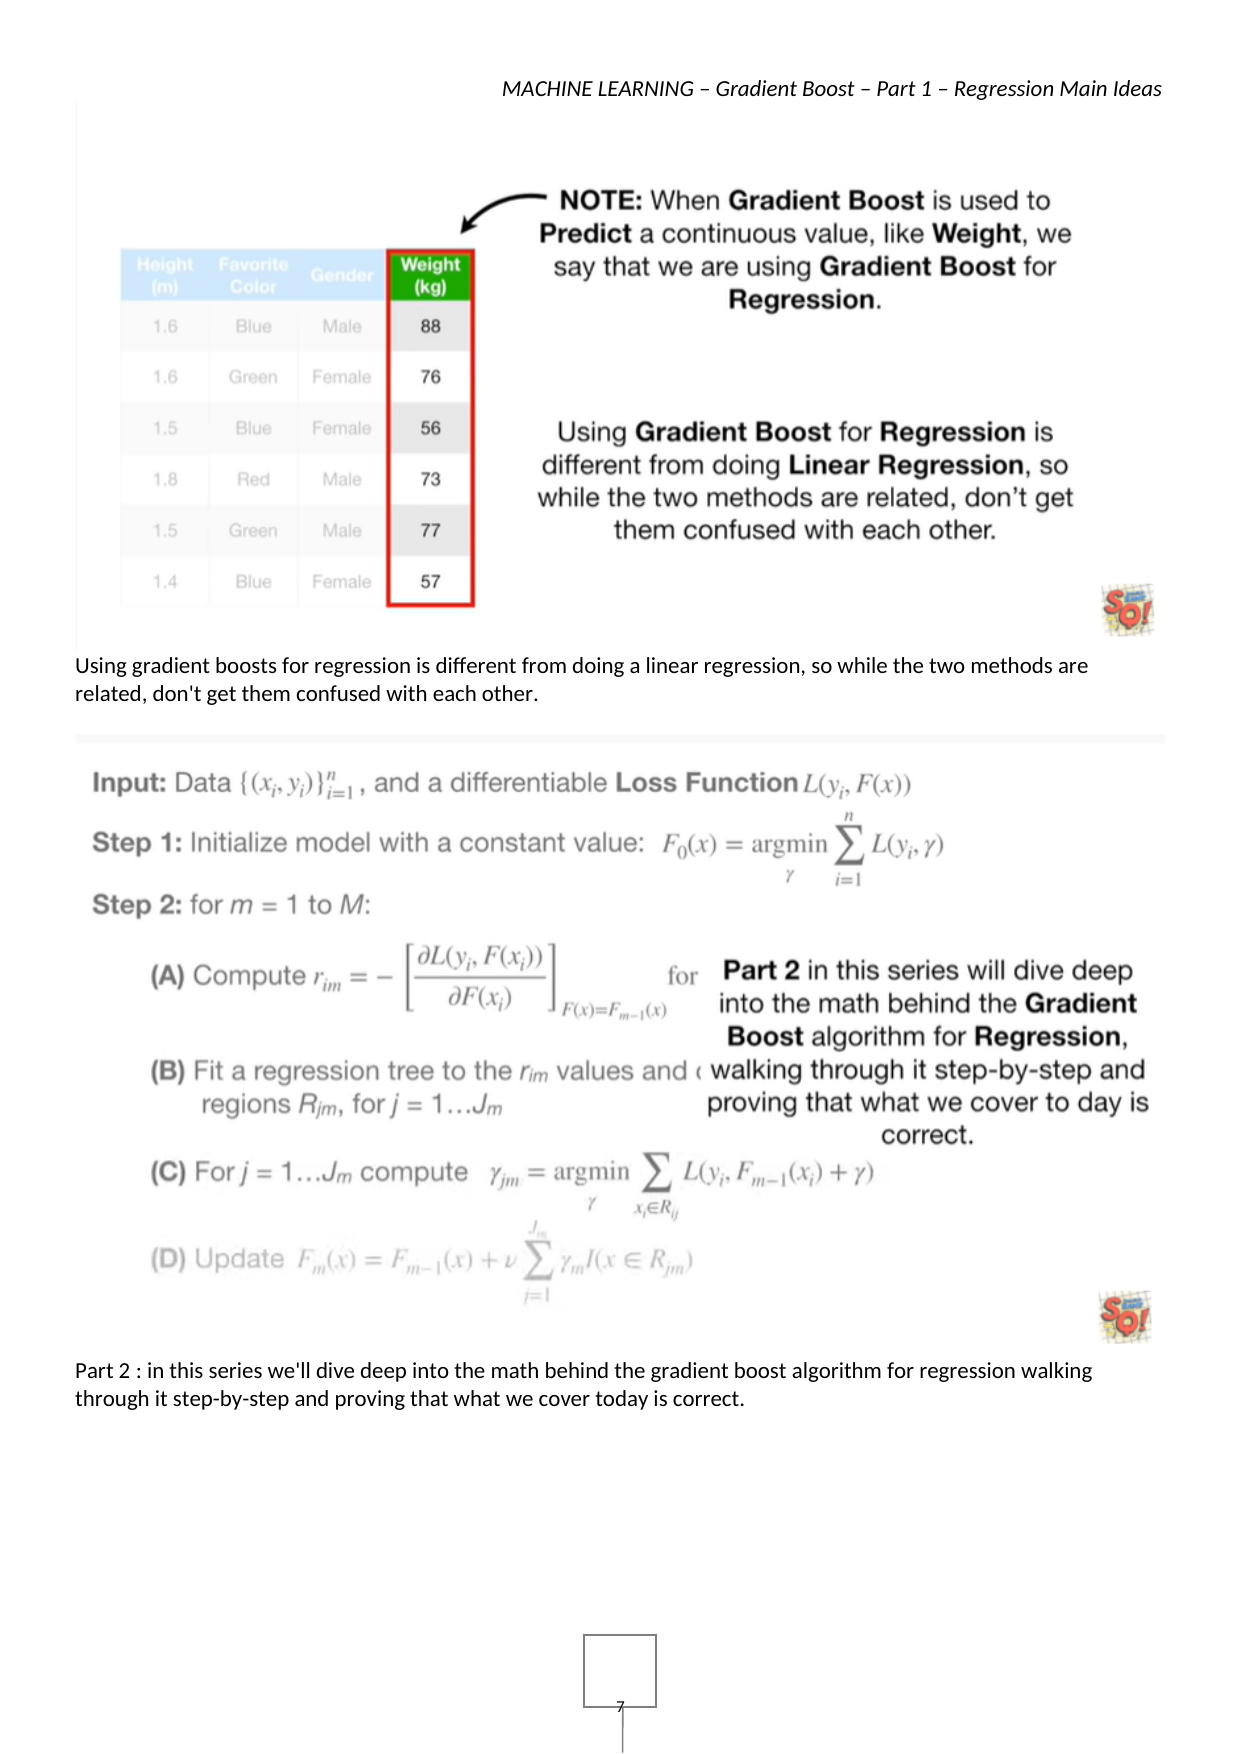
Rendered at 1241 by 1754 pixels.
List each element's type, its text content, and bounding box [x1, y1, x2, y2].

text Part 2 : in this series we'll dive deep into the math behind the gradient boost algorithm for regression walking through it step-by-step and proving that what we cover today is correct. [75, 1357, 1165, 1412]
text Using gradient boosts for regression is different from doing a linear regression, so while the two methods are related, don't get them confused with each other. [75, 651, 1165, 707]
picture [75, 101, 1166, 651]
picture [75, 734, 1166, 1357]
